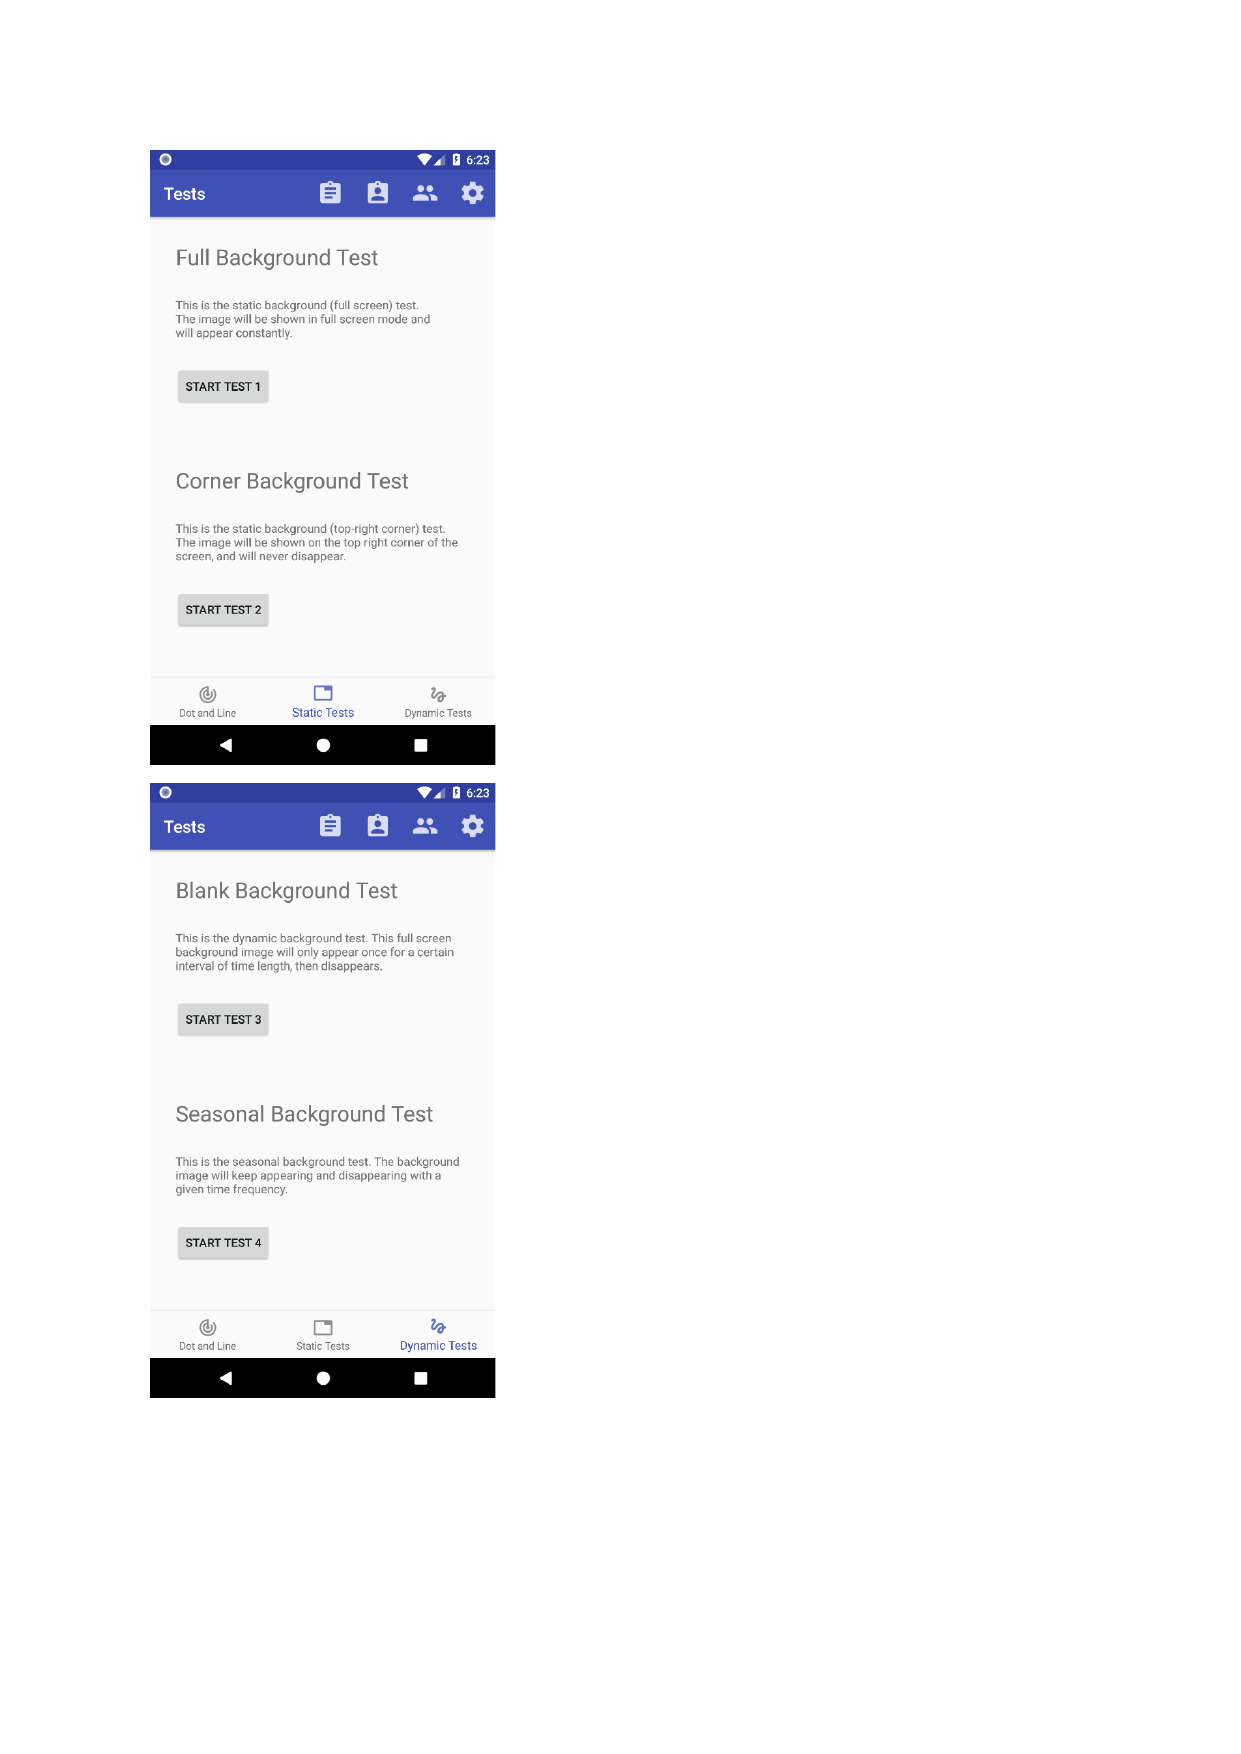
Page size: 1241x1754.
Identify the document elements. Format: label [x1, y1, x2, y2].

picture [150, 150, 496, 765]
picture [150, 783, 496, 1398]
